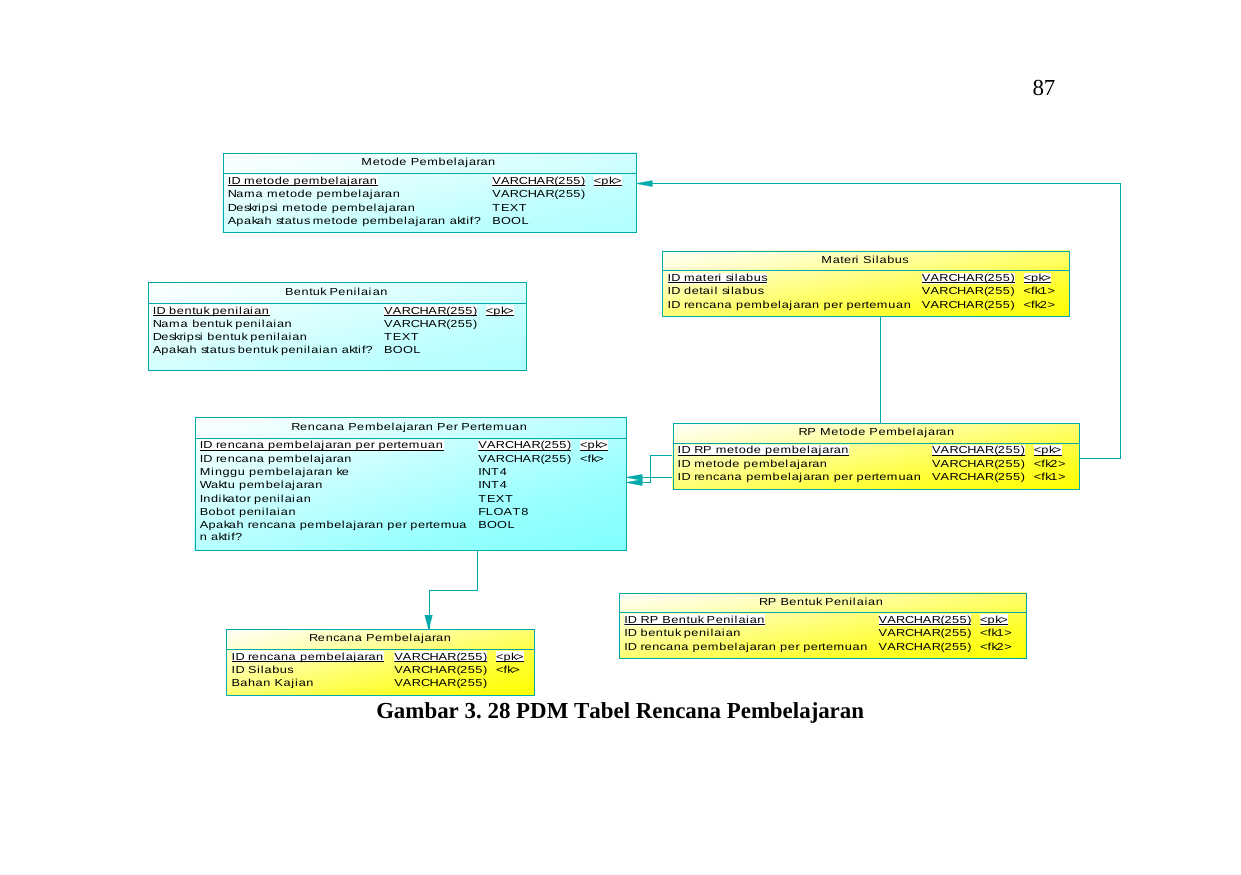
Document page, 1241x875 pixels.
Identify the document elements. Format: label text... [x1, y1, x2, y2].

text Gambar 3. 28 PDM Tabel Rencana Pembelajaran [148, 697, 1092, 723]
